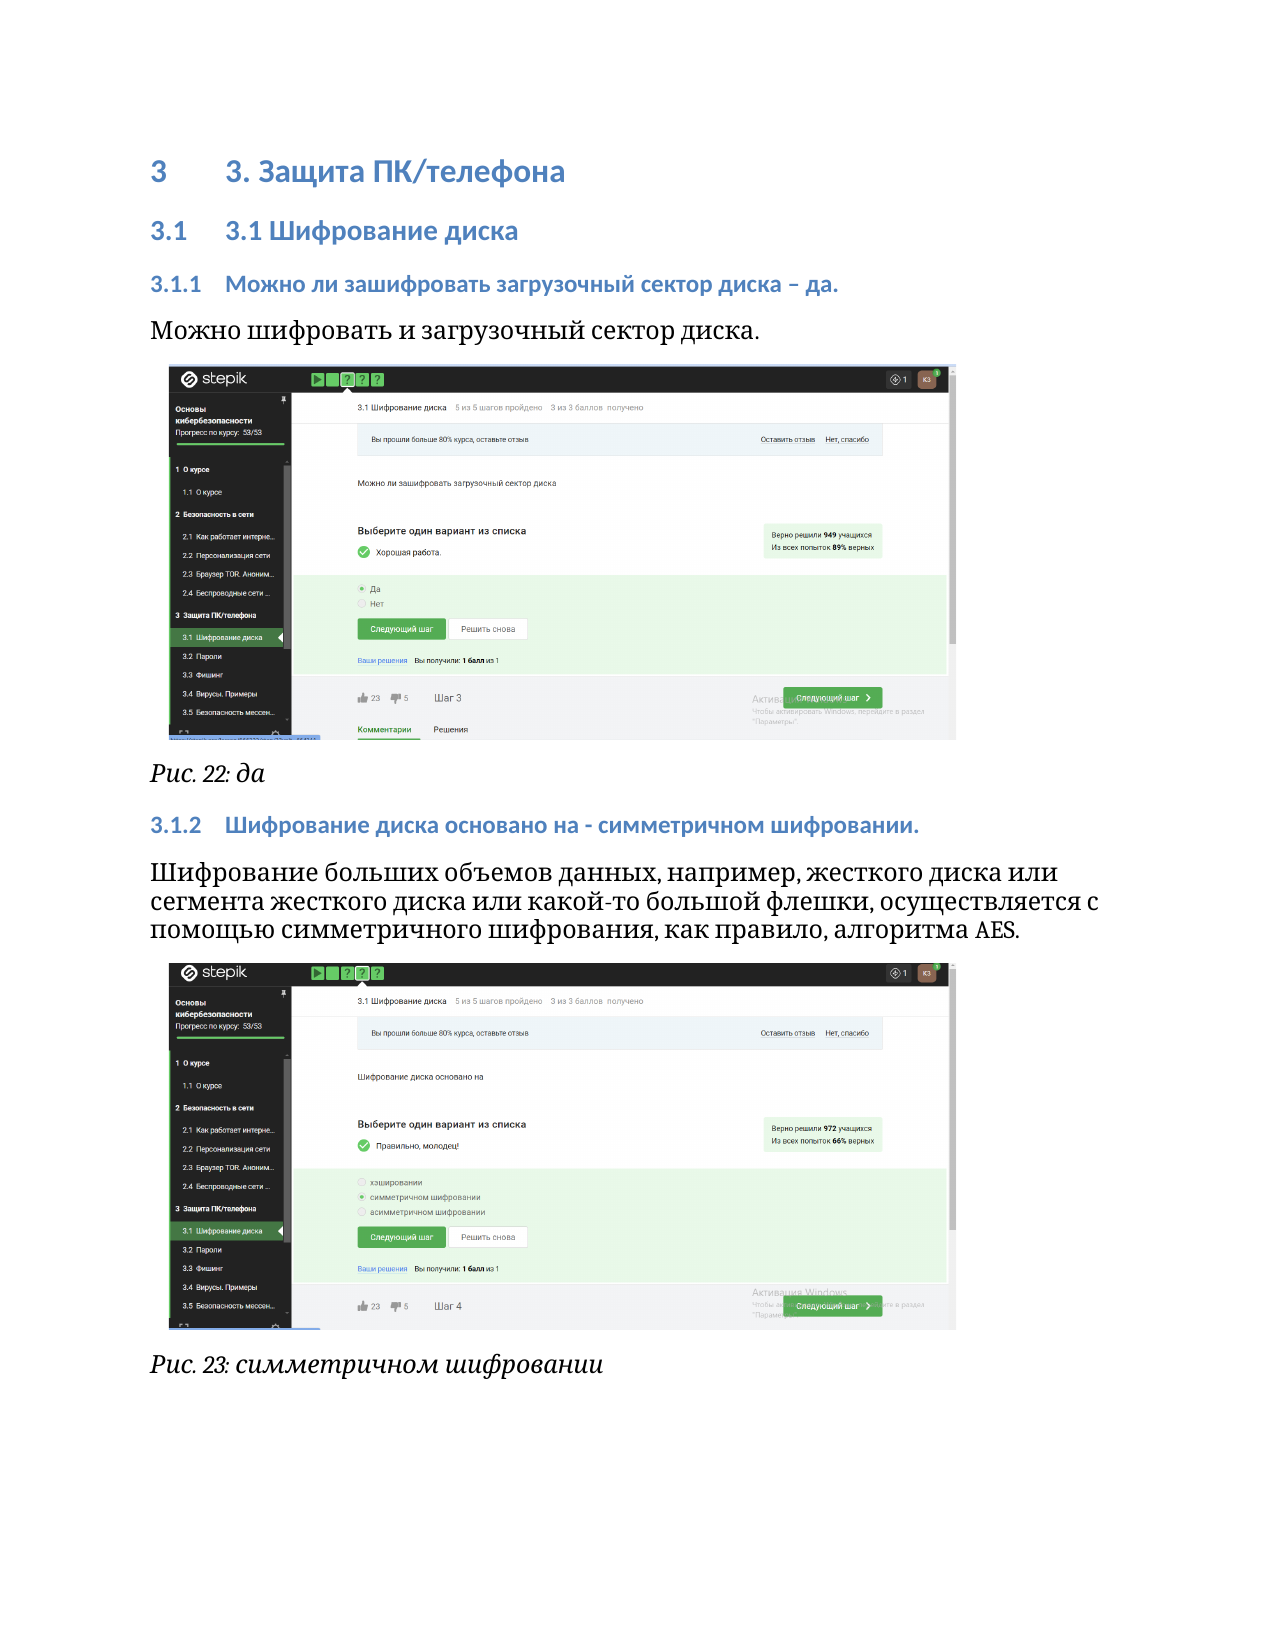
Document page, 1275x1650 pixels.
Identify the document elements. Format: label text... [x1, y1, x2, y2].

text Шифрование больших объемов данных, например, жесткого диска или сегмента жесткого диска или какой-то большой флешки, осуществляется с помощью симметричного шифрования, как правило, алгоритма AES. [150, 859, 1125, 945]
picture [168, 963, 957, 1330]
text Рис. 23: симметричном шифровании [150, 1351, 1125, 1379]
subtitle 3.1.1 Можно ли зашифровать загрузочный сектор диска – да. [150, 268, 1125, 298]
subtitle 3.1.2 Шифрование диска основано на - симметричном шифровании. [150, 810, 1125, 840]
text Можно шифровать и загрузочный сектор диска. [150, 317, 1125, 346]
picture [168, 364, 957, 740]
subtitle 3.1 3.1 Шифрование диска [150, 212, 1125, 247]
subtitle 3 3. Защита ПК/телефона [150, 150, 1125, 191]
text Рис. 22: да [150, 760, 1125, 789]
